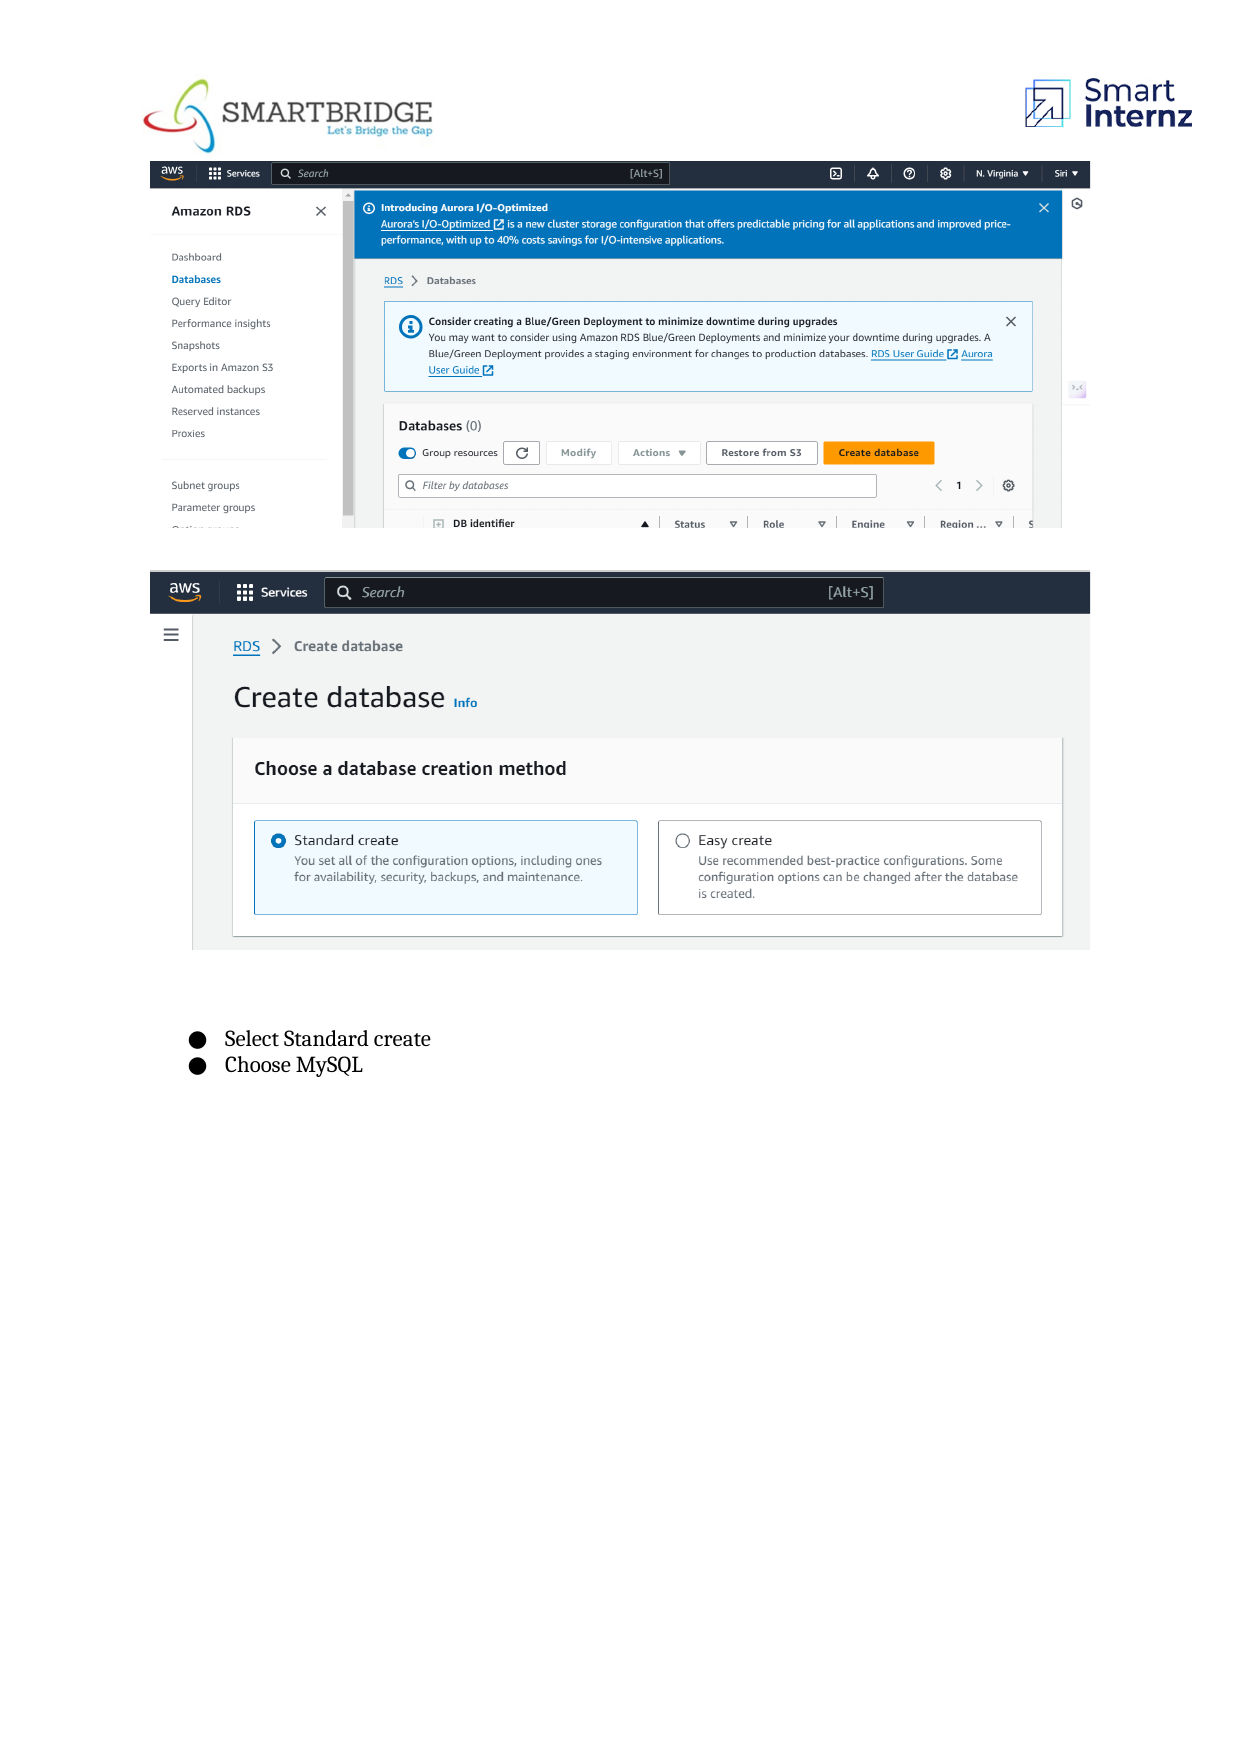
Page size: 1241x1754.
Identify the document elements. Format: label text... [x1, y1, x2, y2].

picture [140, 73, 437, 158]
picture [1020, 78, 1197, 127]
picture [150, 570, 1091, 950]
list Choose MySQL [187, 1052, 1090, 1079]
picture [150, 161, 1091, 528]
list Select Standard create [187, 1026, 1090, 1052]
